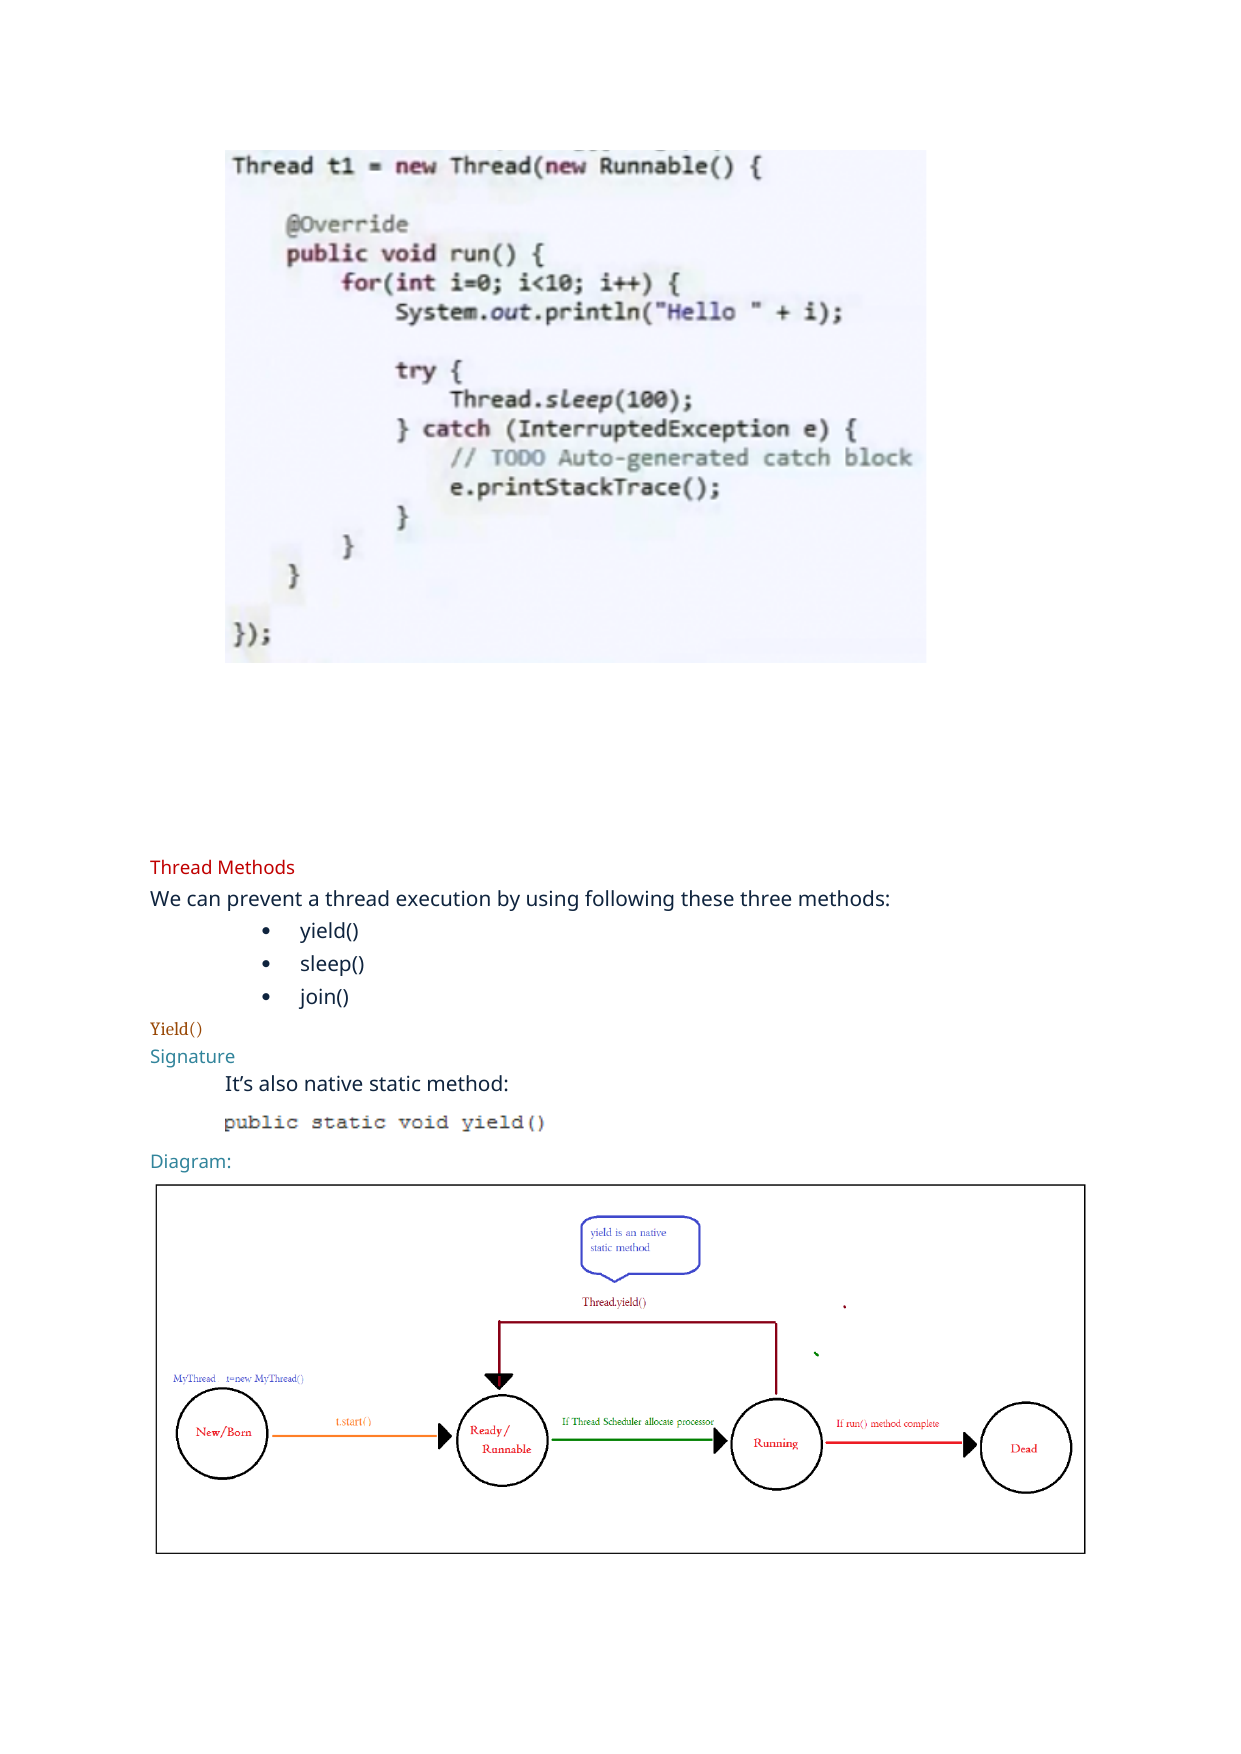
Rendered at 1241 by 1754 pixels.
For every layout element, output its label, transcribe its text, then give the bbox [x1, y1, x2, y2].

list yield() [262, 917, 1090, 945]
text It’s also native static method: [225, 1069, 1090, 1097]
picture [150, 1174, 1089, 1558]
picture [225, 150, 927, 663]
subtitle Thread Methods [150, 855, 1090, 880]
text We can prevent a thread execution by using following these three methods: [150, 884, 1090, 912]
subtitle Yield() [150, 1018, 1090, 1040]
list sleep() [262, 949, 1090, 978]
list join() [262, 982, 1090, 1010]
subtitle Diagram: [150, 1149, 1090, 1174]
subtitle Signature [150, 1043, 1090, 1069]
picture [225, 1097, 574, 1149]
